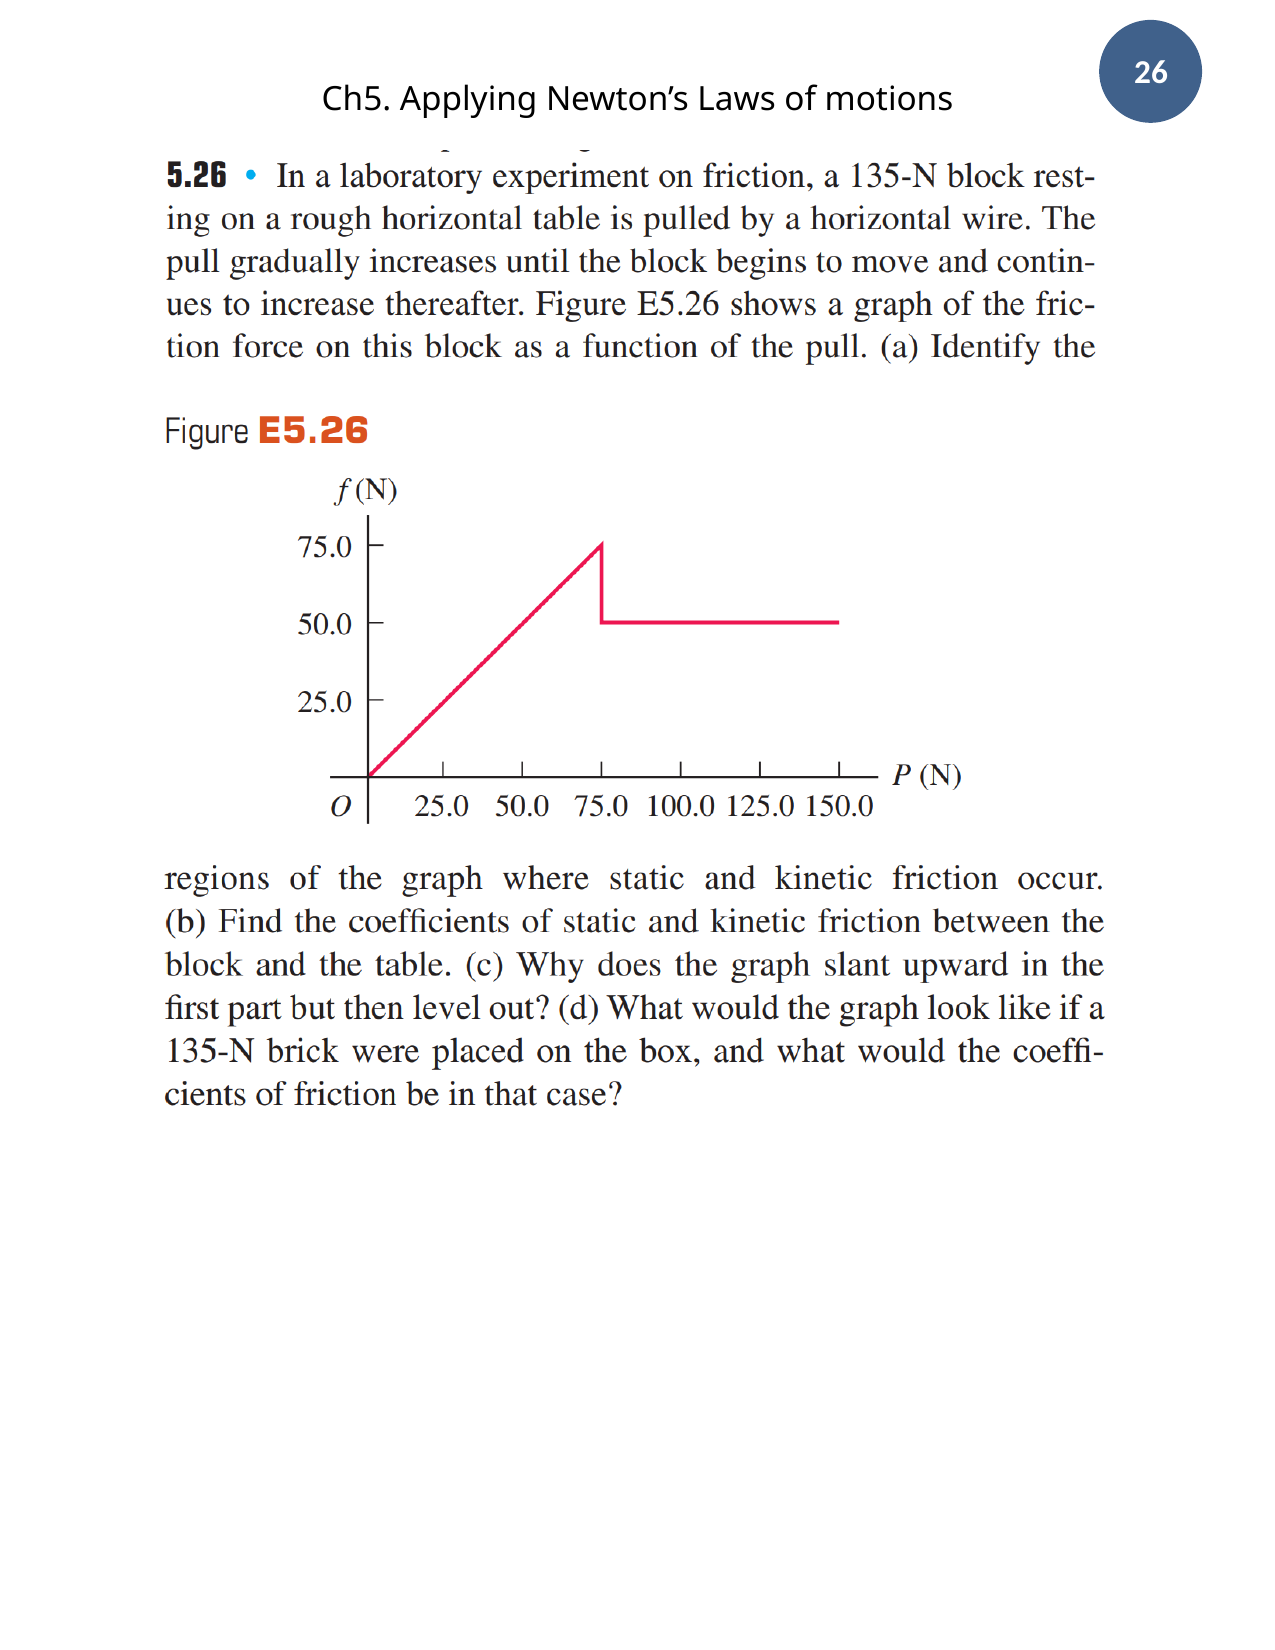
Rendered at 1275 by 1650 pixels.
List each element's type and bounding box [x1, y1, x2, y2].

picture [150, 150, 1125, 841]
picture [150, 859, 1125, 1111]
